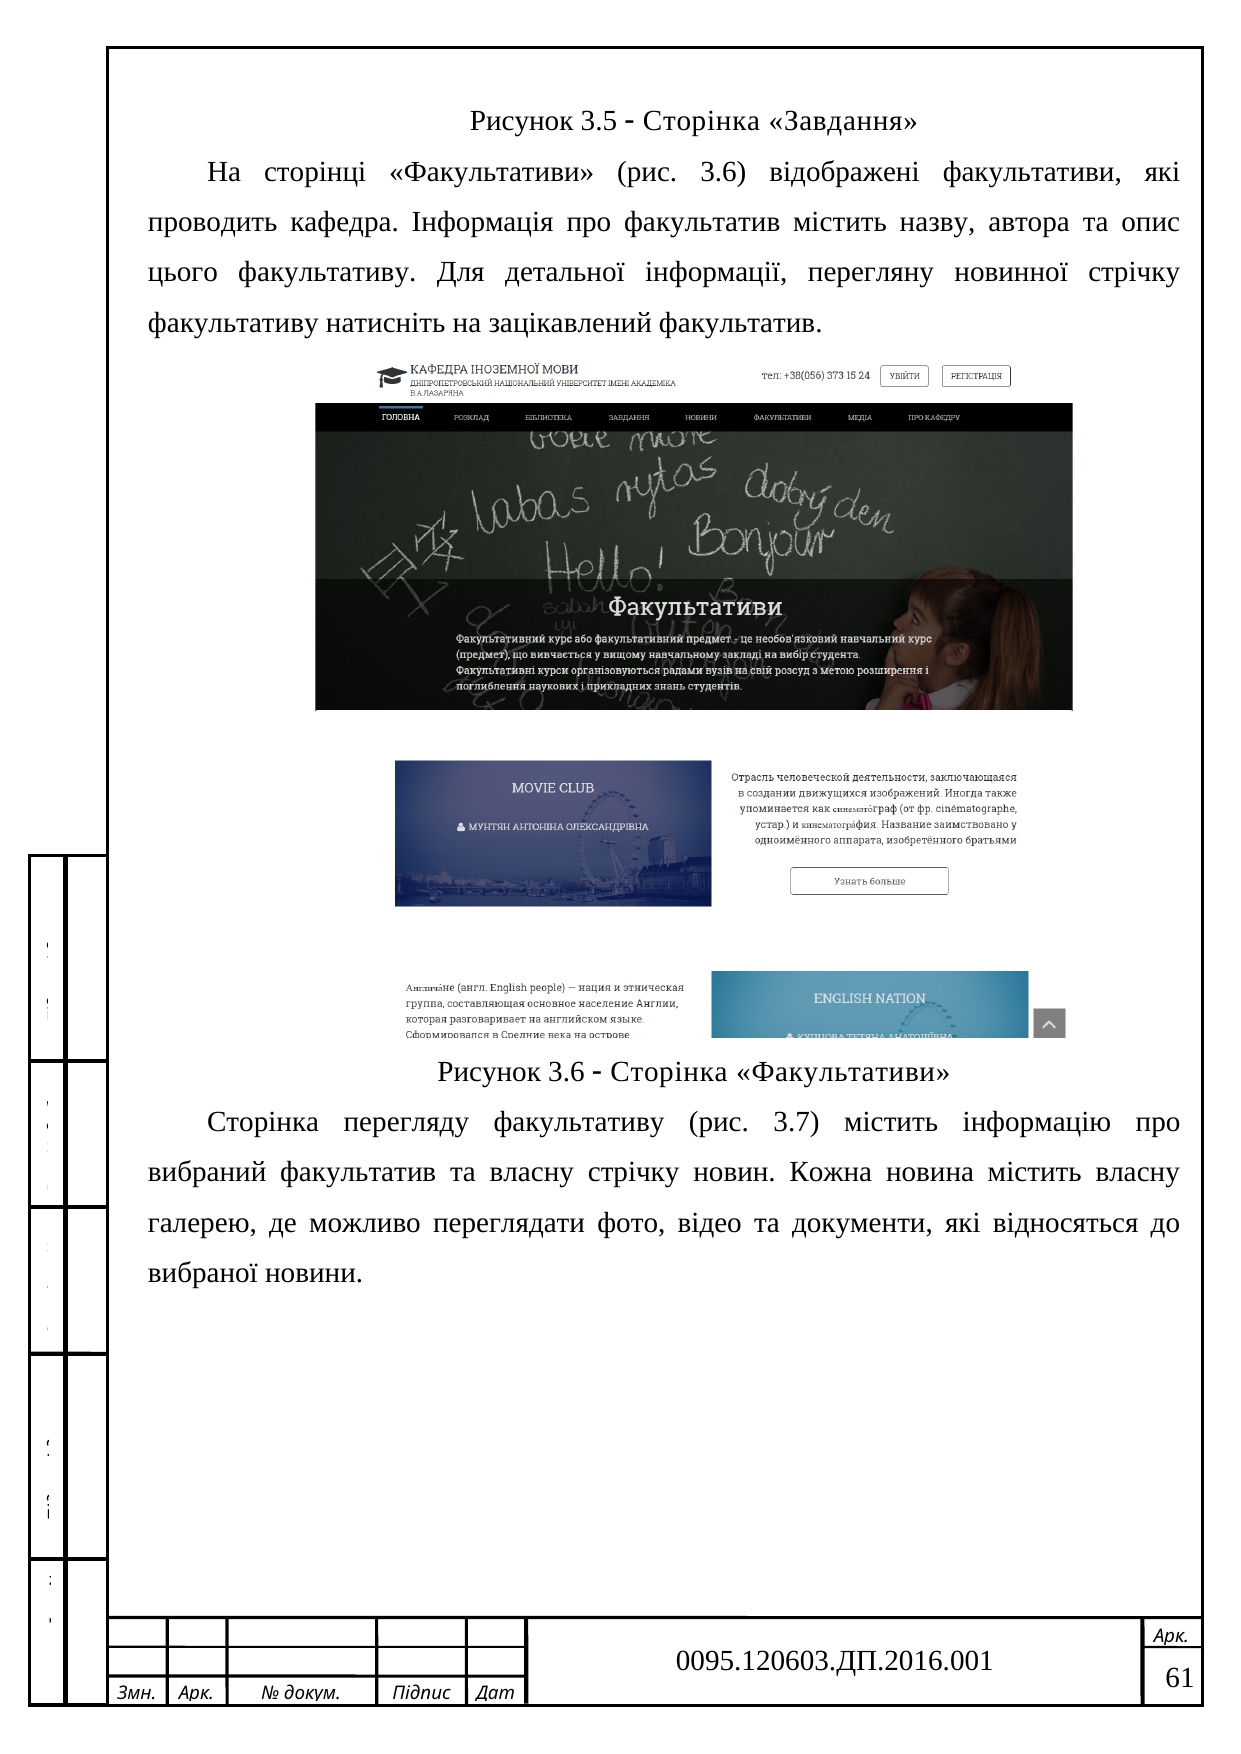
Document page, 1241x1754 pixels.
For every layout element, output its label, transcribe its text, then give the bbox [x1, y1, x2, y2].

text На сторінці «Факультативи» (рис. 3.6) відображені факультативи, які проводить кафедра. Інформація про факультатив містить назву, автора та опис цього факультативу. Для детальної інформації, перегляну новинної стрічку факультативу натисніть на зацікавлений факультатив. [148, 154, 1181, 338]
text Сторінка перегляду факультативу (рис. 3.7) містить інформацію про вибраний факультатив та власну стрічку новин. Кожна новина містить власну галерею, де можливо переглядати фото, відео та документи, які відносяться до вибраної новини. [148, 1104, 1181, 1289]
text Рисунок 3.6 Сторінка «Факультативи» [148, 1054, 1181, 1087]
picture [315, 355, 1073, 1038]
text Рисунок 3.5 Сторінка «Завдання» [148, 103, 1181, 137]
